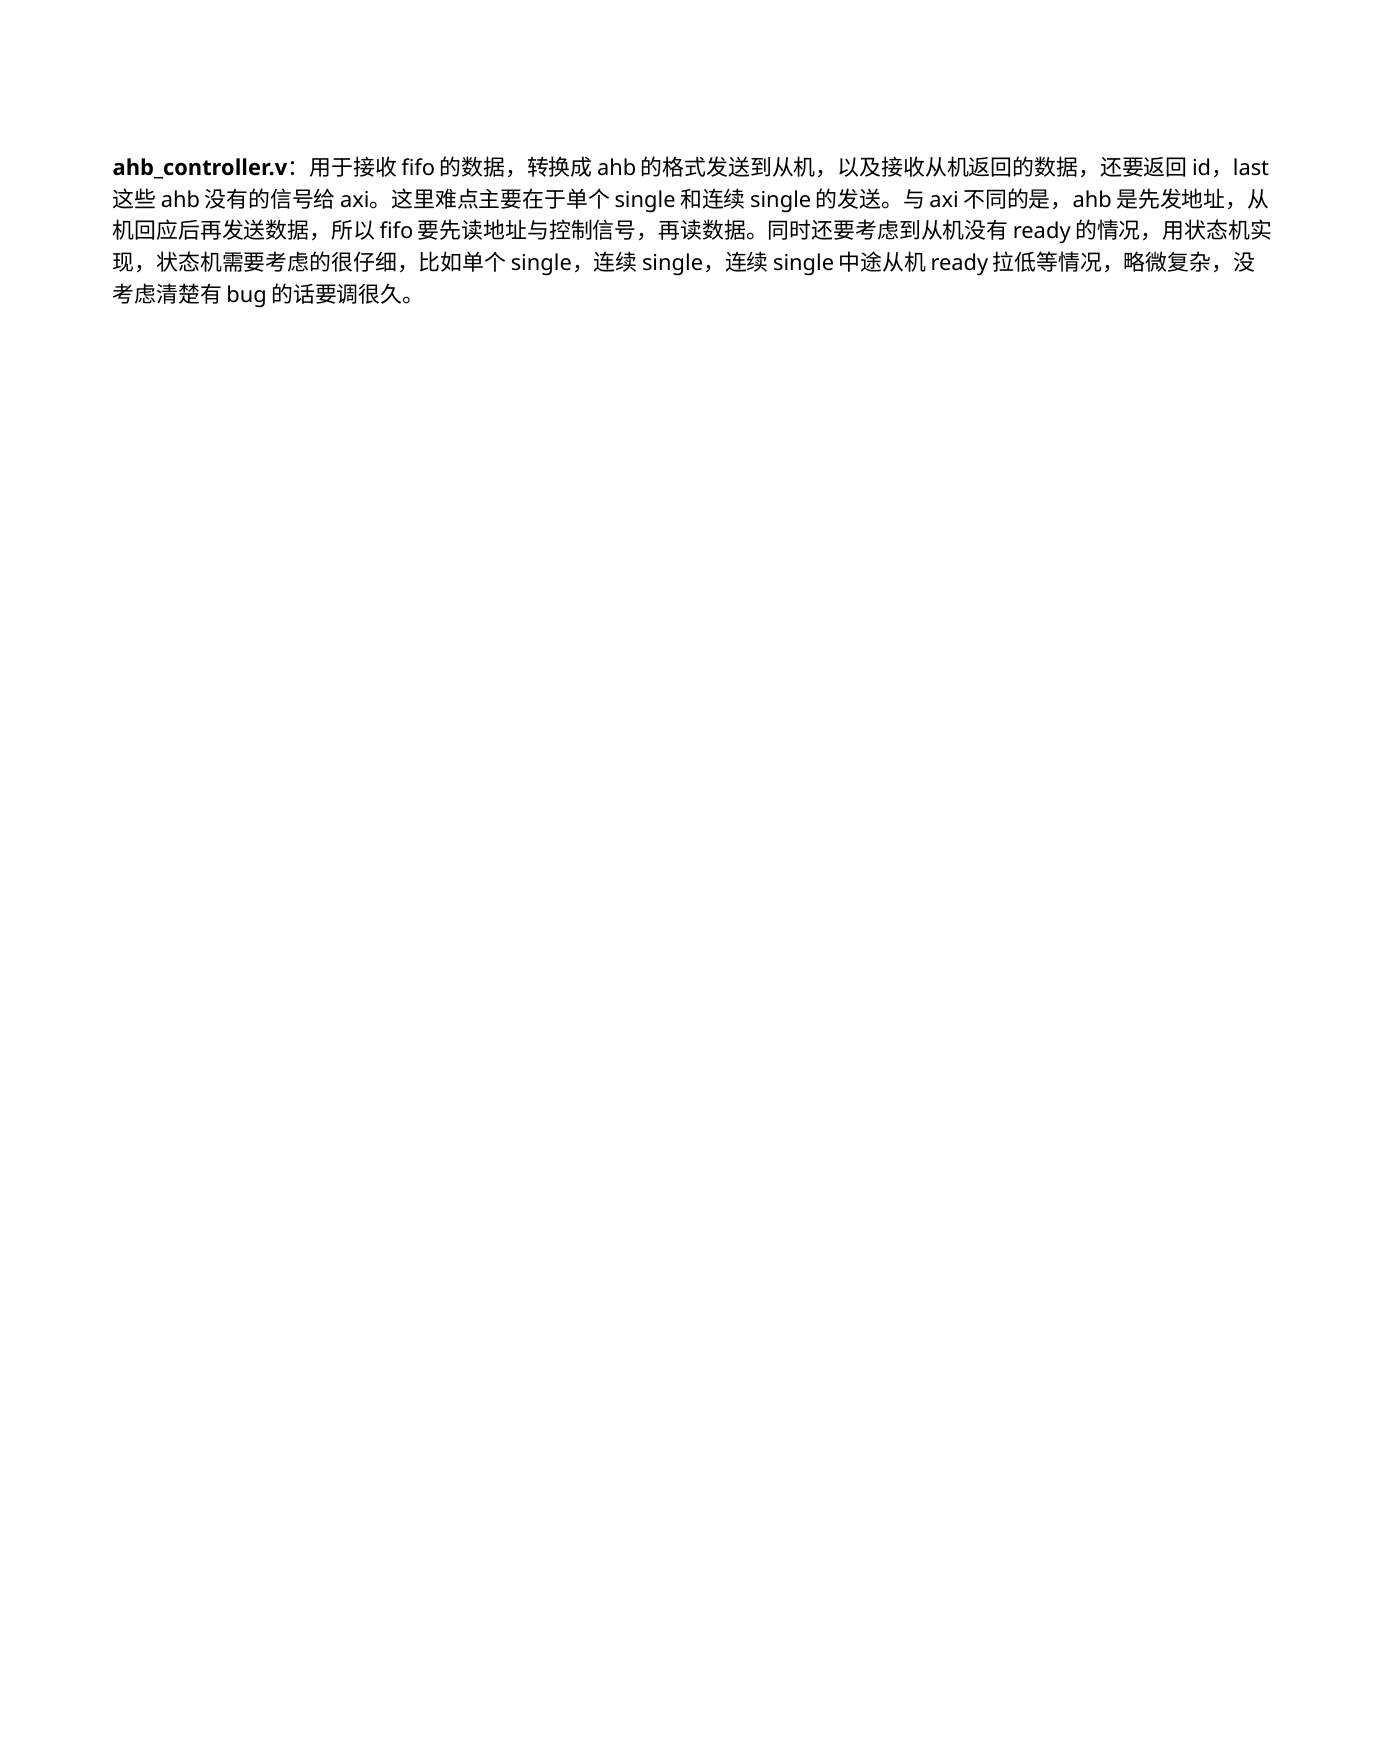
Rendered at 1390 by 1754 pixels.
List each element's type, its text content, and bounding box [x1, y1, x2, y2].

text ahb_controller.v：用于接收fifo的数据，转换成ahb的格式发送到从机，以及接收从机返回的数据，还要返回id，last这些ahb没有的信号给axi。这里难点主要在于单个single和连续single的发送。与axi不同的是，ahb是先发地址，从机回应后再发送数据，所以fifo要先读地址与控制信号，再读数据。同时还要考虑到从机没有ready的情况，用状态机实现，状态机需要考虑的很仔细，比如单个single，连续single，连续single中途从机ready拉低等情况，略微复杂，没考虑清楚有bug的话要调很久。 [112, 150, 1277, 309]
